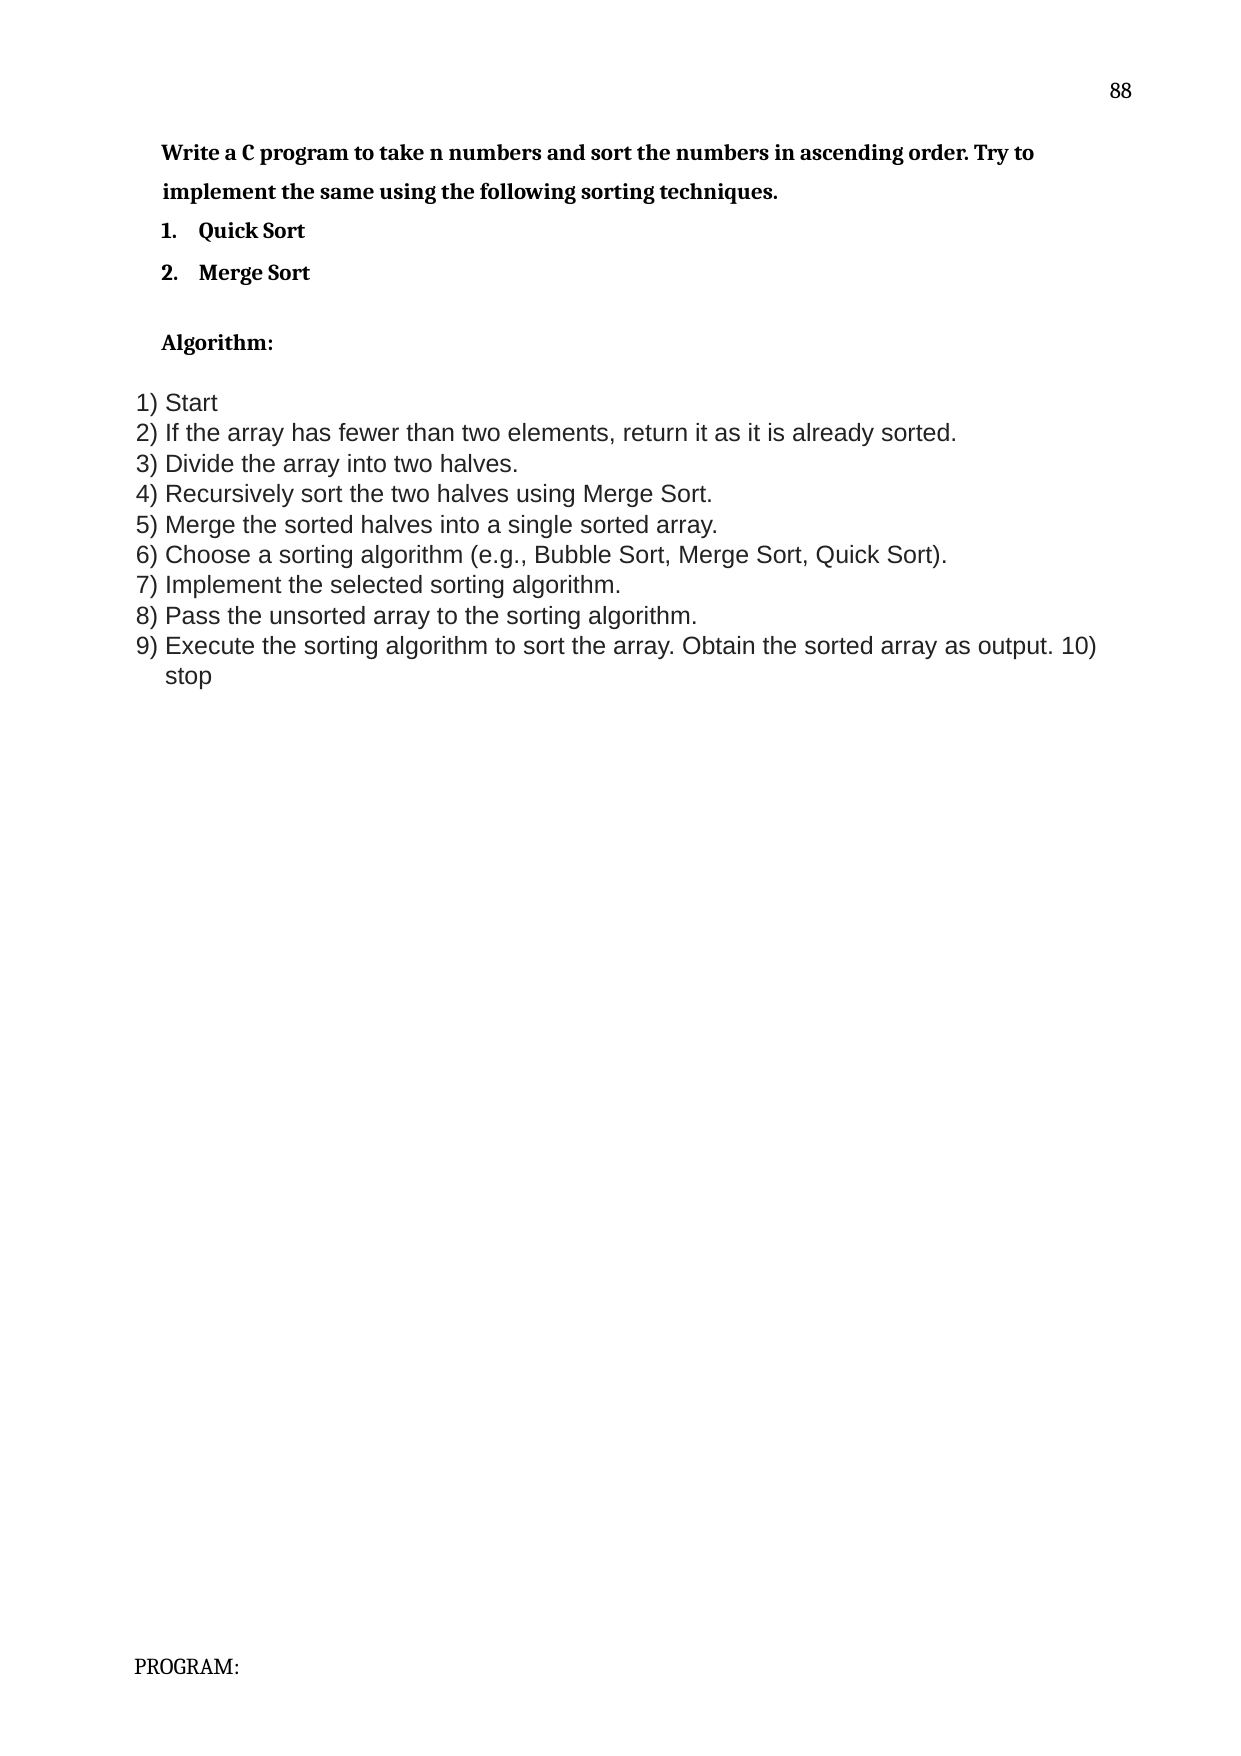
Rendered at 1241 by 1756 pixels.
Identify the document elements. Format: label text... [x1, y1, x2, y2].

list Pass the unsorted array to the sorting algorithm. [136, 601, 1136, 629]
list If the array has fewer than two elements, return it as it is already sorted. [136, 418, 1136, 447]
list Choose a sorting algorithm (e.g., Bubble Sort, Merge Sort, Quick Sort). [136, 540, 1136, 569]
list Divide the array into two halves. [136, 449, 1136, 477]
list Execute the sorting algorithm to sort the array. Obtain the sorted array as output. 10) stop [136, 631, 1136, 690]
text Algorithm: [161, 330, 1136, 356]
list Quick Sort [161, 218, 1136, 245]
text Write a C program to take n numbers and sort the numbers in ascending order. Try to implement the same using the following sorting techniques. [161, 139, 1136, 205]
list Merge Sort [161, 260, 1136, 287]
list Start [136, 388, 1136, 417]
list Merge the sorted halves into a single sorted array. [136, 509, 1136, 538]
list Implement the selected sorting algorithm. [136, 570, 1136, 599]
list Recursively sort the two halves using Merge Sort. [136, 479, 1136, 508]
text PROGRAM: [134, 1654, 595, 1680]
